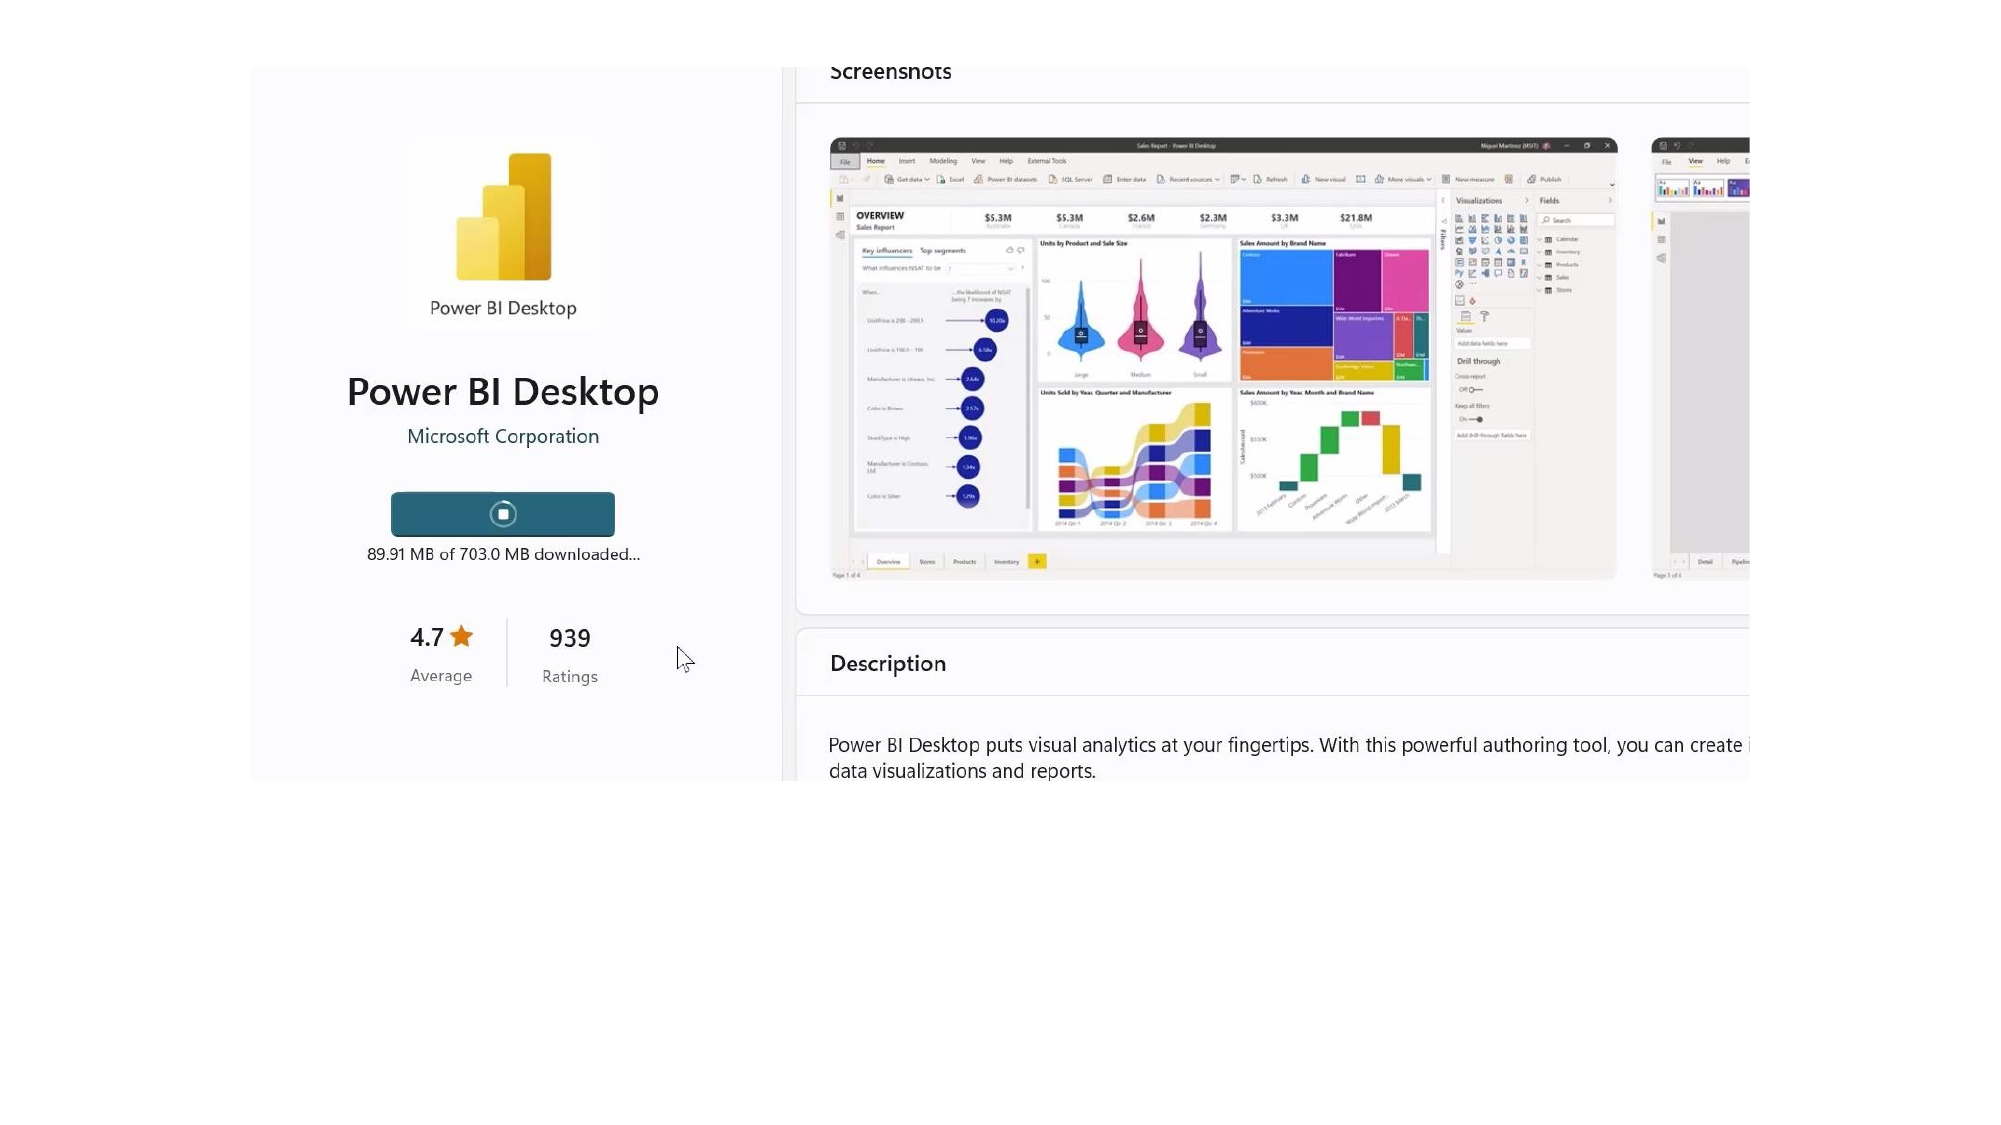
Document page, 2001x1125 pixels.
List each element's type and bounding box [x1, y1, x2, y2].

picture [250, 67, 1750, 781]
